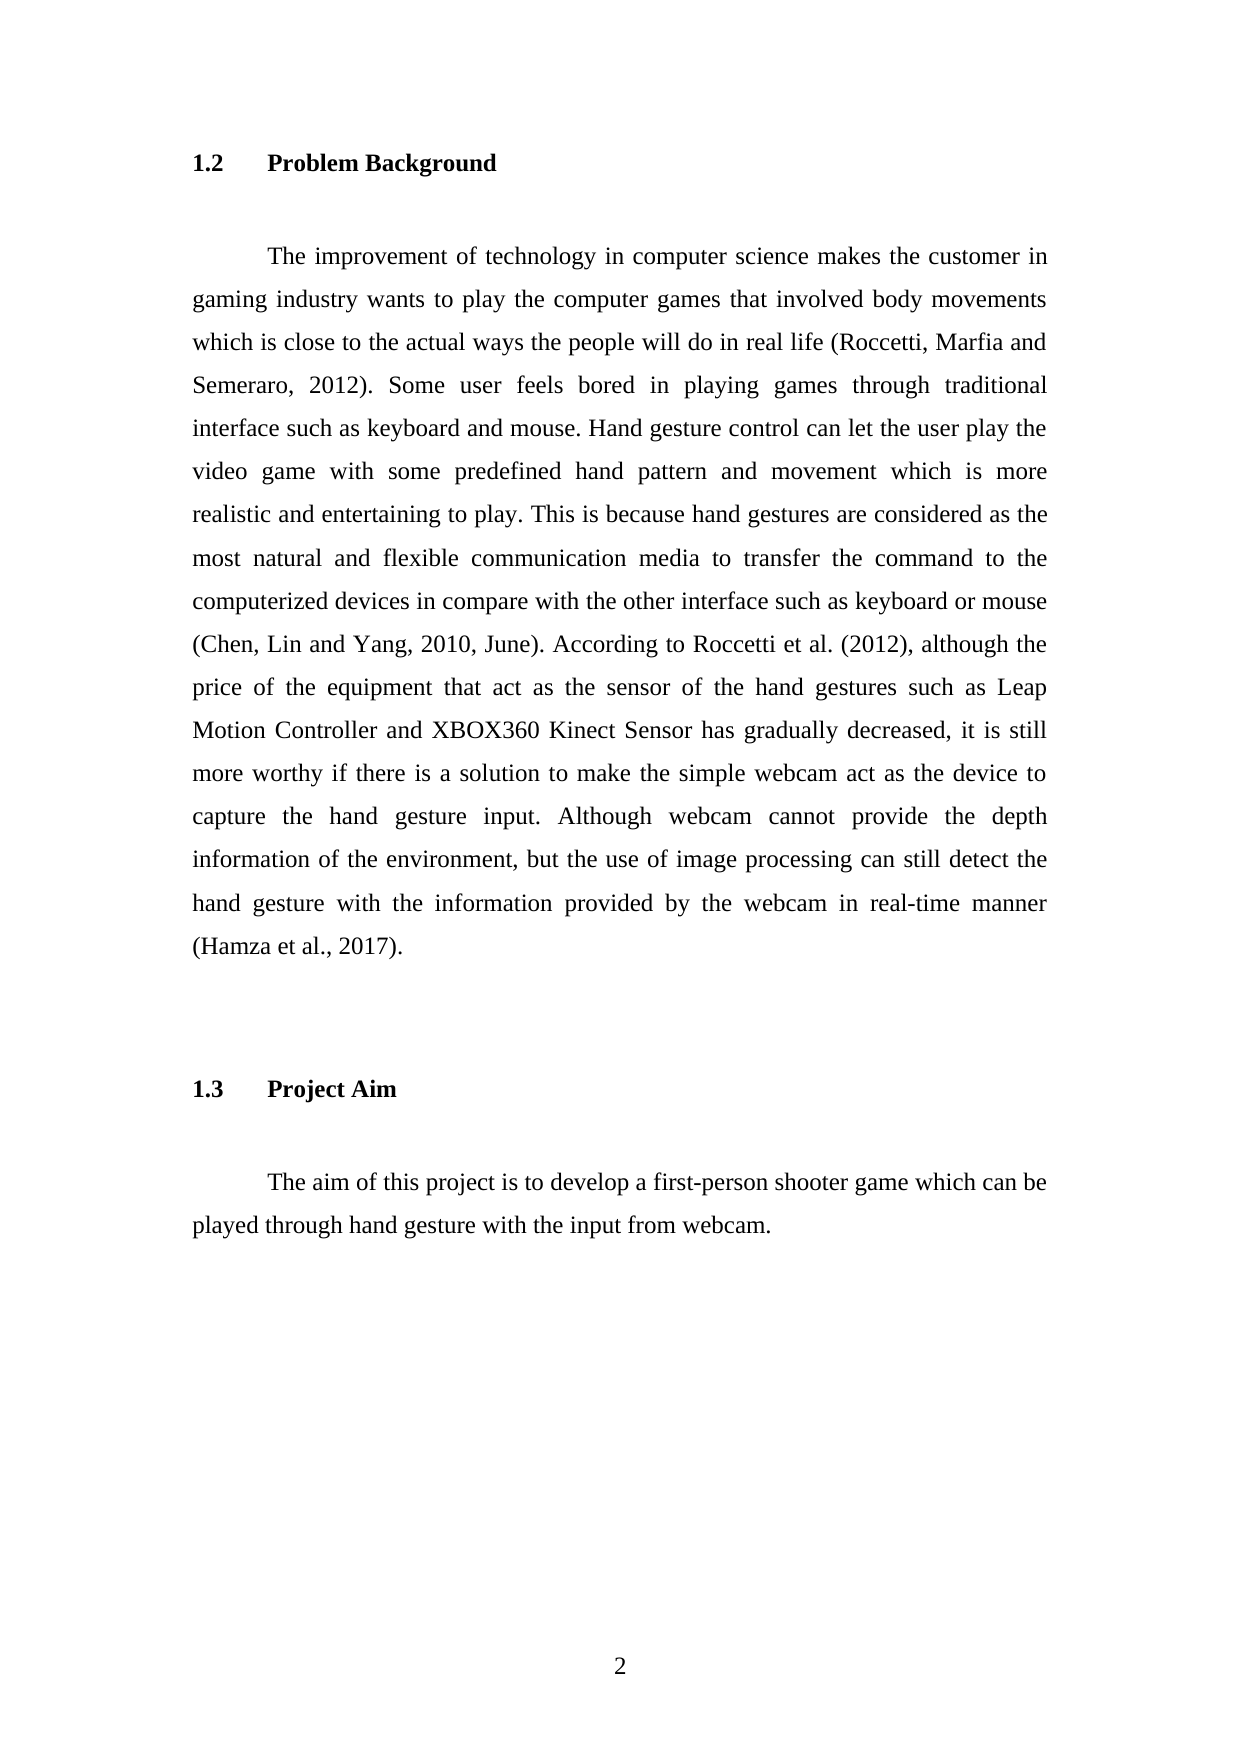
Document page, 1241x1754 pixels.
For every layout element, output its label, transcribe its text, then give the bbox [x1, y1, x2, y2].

subtitle Problem Background [192, 148, 1048, 176]
subtitle Project Aim [192, 1074, 1048, 1103]
text The aim of this project is to develop a first-person shooter game which can be played through hand gesture with the input from webcam. [192, 1167, 1048, 1239]
text The improvement of technology in computer science makes the customer in gaming industry wants to play the computer games that involved body movements which is close to the actual ways the people will do in real life (Roccetti, Marfia and Semeraro, 2012). Some user feels bored in playing games through traditional interface such as keyboard and mouse. Hand gesture control can let the user play the video game with some predefined hand pattern and movement which is more realistic and entertaining to play. This is because hand gestures are considered as the most natural and flexible communication media to transfer the command to the computerized devices in compare with the other interface such as keyboard or mouse (Chen, Lin and Yang, 2010, June). According to Roccetti et al. (2012), although the price of the equipment that act as the sensor of the hand gestures such as Leap Motion Controller and XBOX360 Kinect Sensor has gradually decreased, it is still more worthy if there is a solution to make the simple webcam act as the device to capture the hand gesture input. Although webcam cannot provide the depth information of the environment, but the use of image processing can still detect the hand gesture with the information provided by the webcam in real-time manner (Hamza et al., 2017). [192, 241, 1048, 959]
